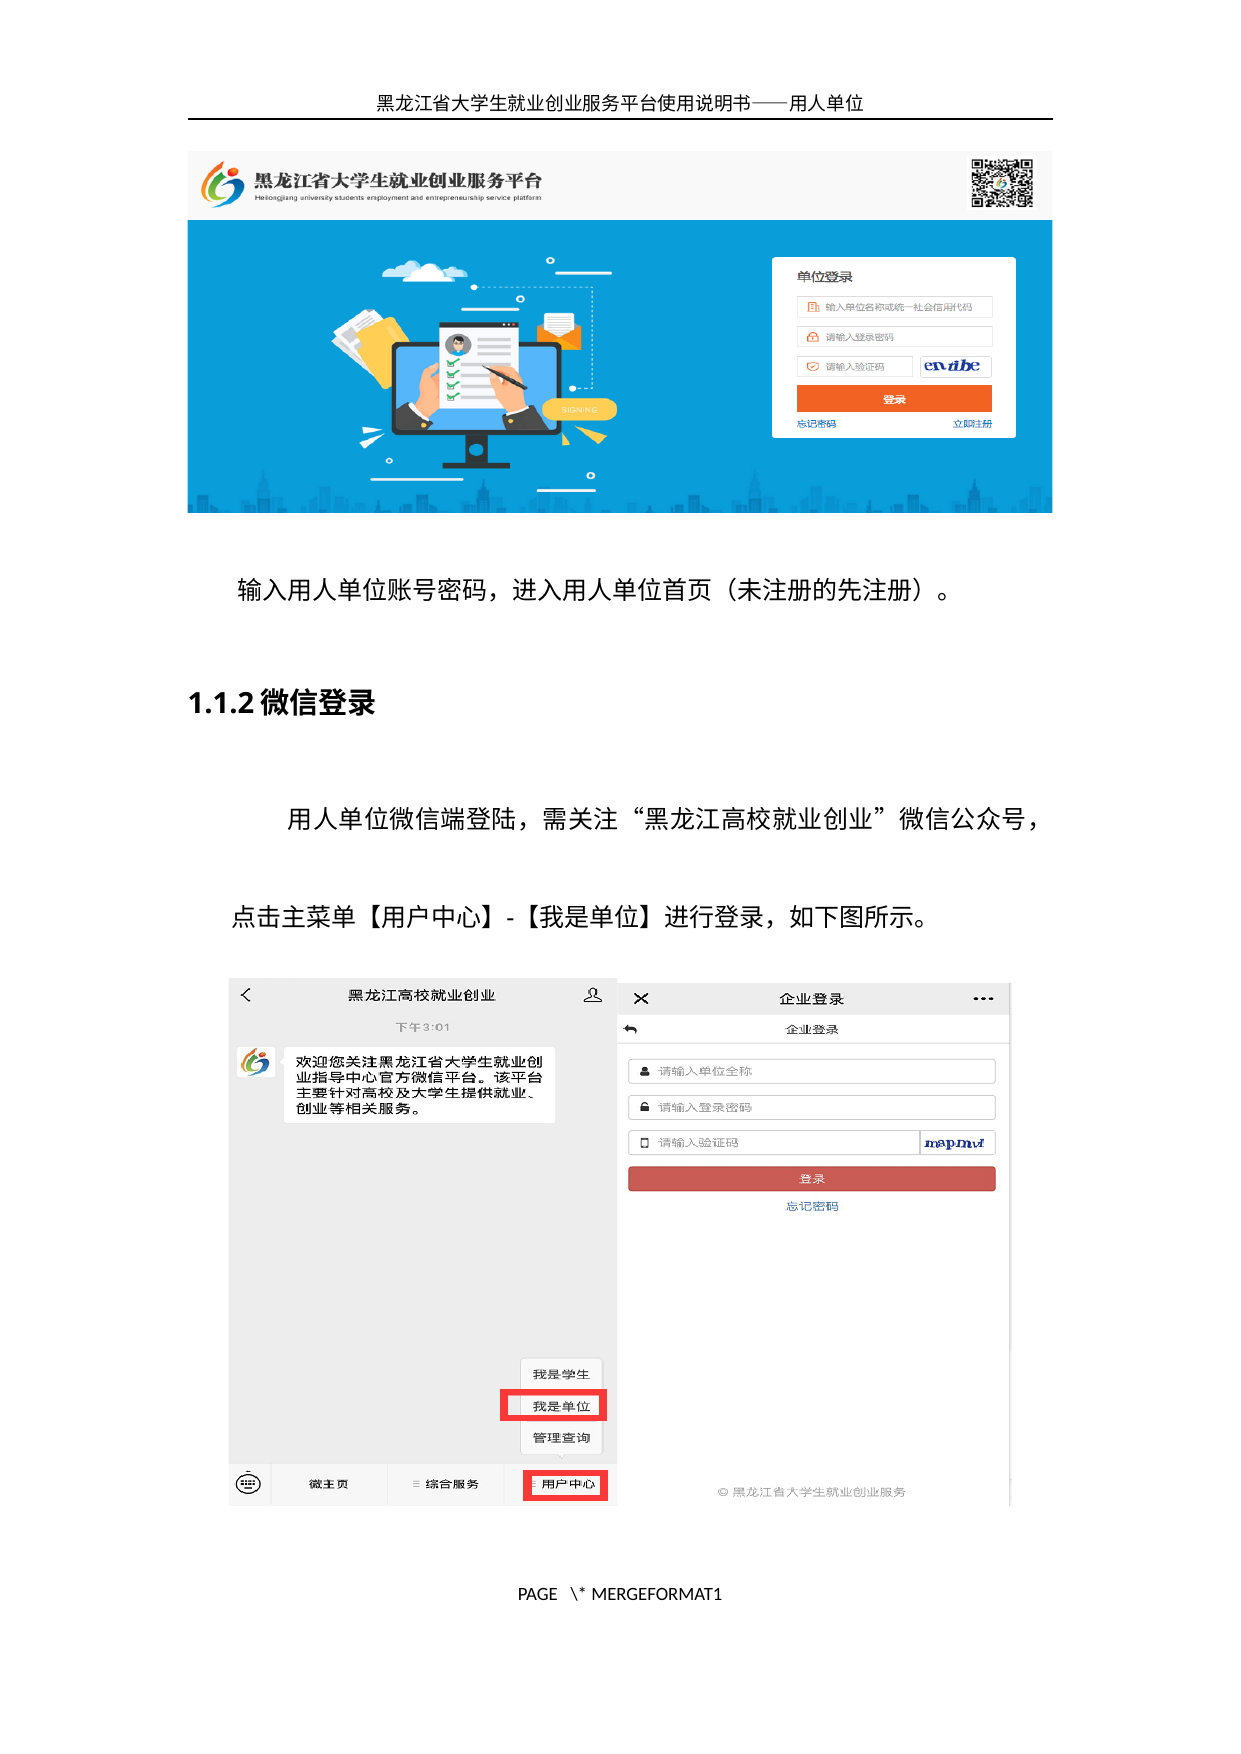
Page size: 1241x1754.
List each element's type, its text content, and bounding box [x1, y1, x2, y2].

text 用人单位微信端登陆，需关注“黑龙江高校就业创业”微信公众号，点击主菜单【用户中心】-【我是单位】进行登录，如下图所示。 [231, 785, 1053, 948]
picture [361, 436, 380, 448]
picture [228, 978, 1012, 1506]
picture [363, 428, 377, 433]
text 1.1.2微信登录 [187, 669, 1053, 734]
picture [333, 310, 616, 468]
picture [579, 428, 605, 443]
picture [563, 436, 569, 445]
text 输入用人单位账号密码，进入用人单位首页（未注册的先注册）。 [187, 556, 1053, 621]
picture [383, 261, 467, 281]
picture [187, 151, 1053, 219]
picture [773, 258, 1015, 437]
